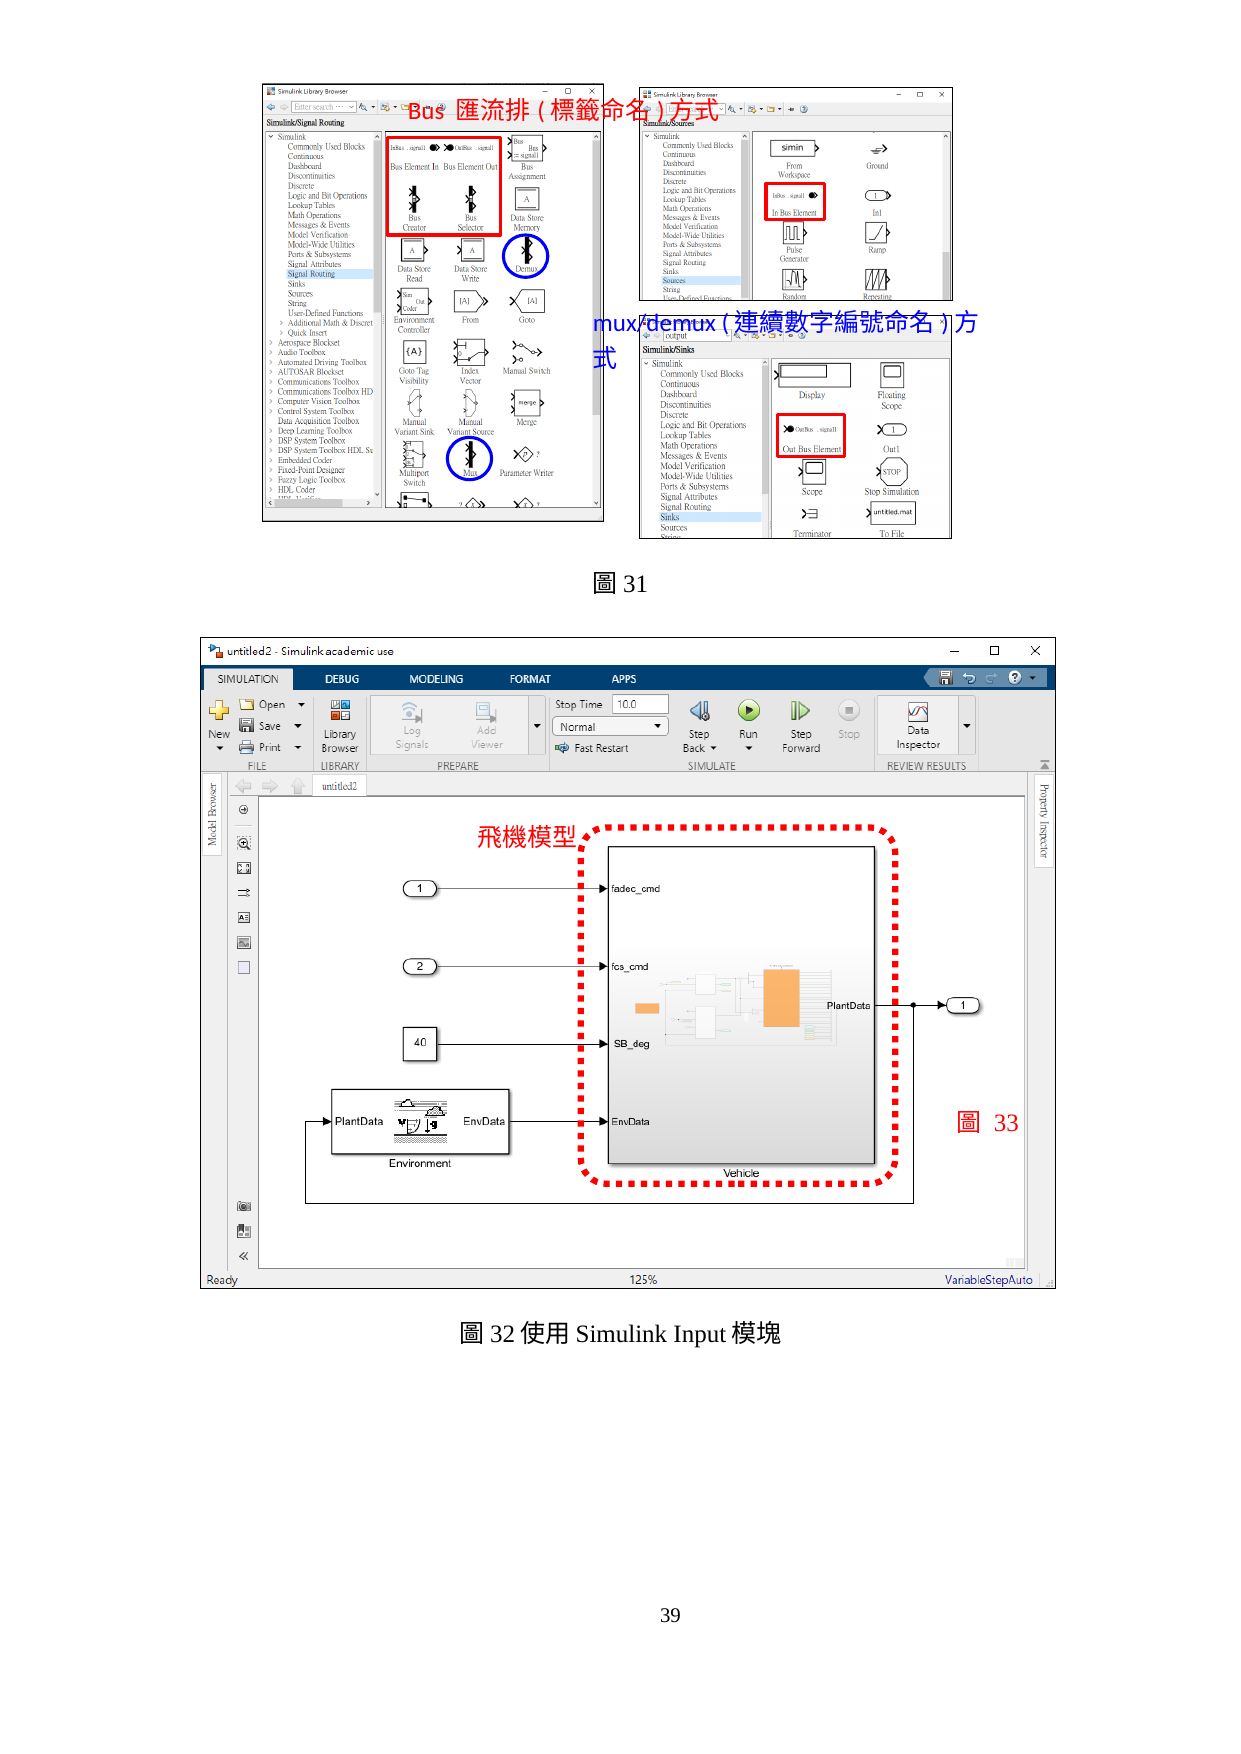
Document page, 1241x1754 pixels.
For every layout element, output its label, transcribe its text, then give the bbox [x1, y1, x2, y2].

picture [919, 324, 929, 330]
picture [640, 88, 952, 300]
text 圖 31 [75, 562, 1165, 600]
picture [263, 85, 603, 521]
picture [794, 320, 802, 331]
text 圖 32 使用Simulink Input模塊 [75, 1312, 1165, 1350]
picture [838, 316, 845, 323]
picture [201, 638, 1055, 1288]
picture [640, 316, 951, 538]
picture [649, 321, 655, 329]
